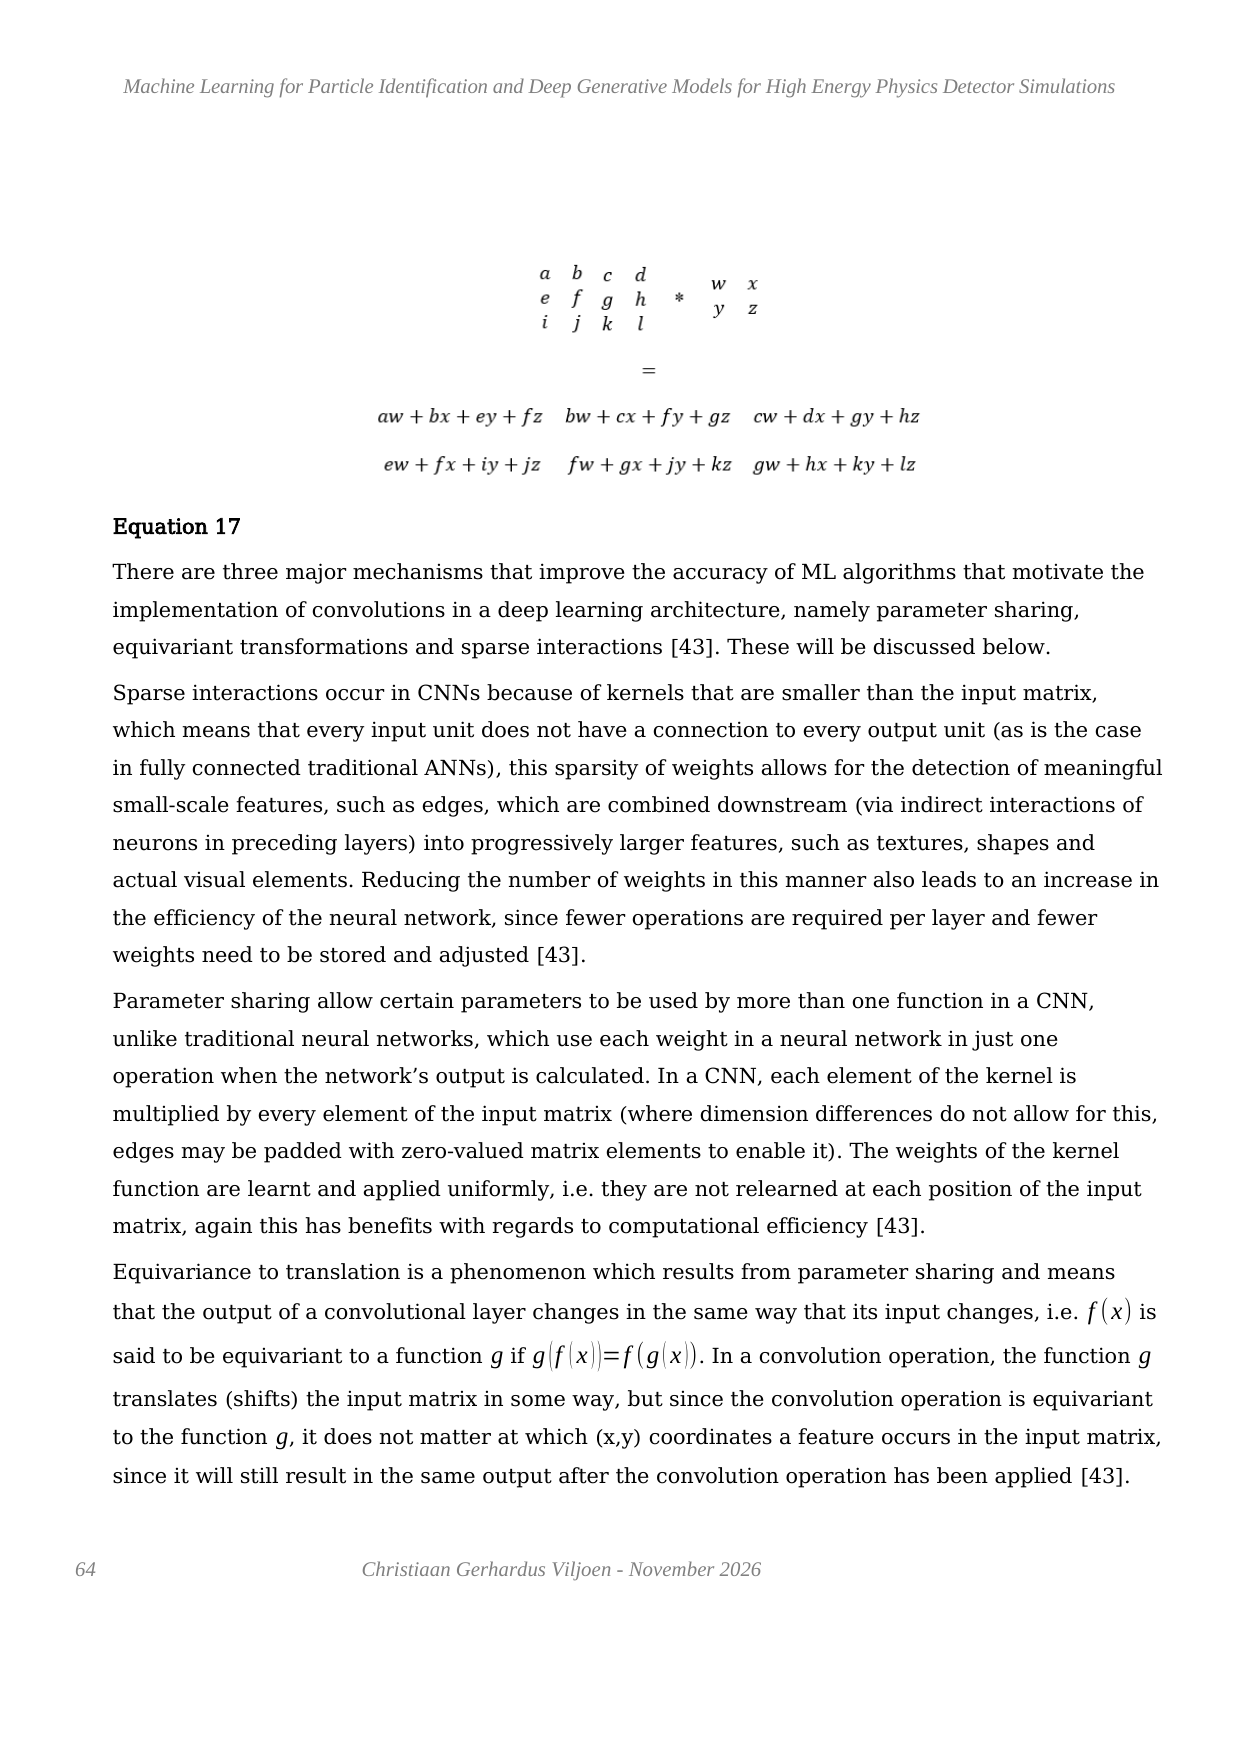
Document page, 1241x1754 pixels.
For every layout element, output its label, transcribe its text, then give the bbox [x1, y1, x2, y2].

picture [310, 226, 968, 493]
text Equivariance to translation is a phenomenon which results from parameter sharing and means that the output of a convolutional layer changes in the same way that its input changes, i.e. is said to be equivariant to a function if . In a convolution operation, the function translates (shifts) the input matrix in some way, but since the convolution operation is equivariant to the function , it does not matter at which (x,y) coordinates a feature occurs in the input matrix, since it will still result in the same output after the convolution operation has been applied . [112, 1259, 1165, 1488]
text Sparse interactions occur in CNNs because of kernels that are smaller than the input matrix, which means that every input unit does not have a connection to every output unit (as is the case in fully connected traditional ANNs), this sparsity of weights allows for the detection of meaningful small-scale features, such as edges, which are combined downstream (via indirect interactions of neurons in preceding layers) into progressively larger features, such as textures, shapes and actual visual elements. Reducing the number of weights in this manner also leads to an increase in the efficiency of the neural network, since fewer operations are required per layer and fewer weights need to be stored and adjusted . [112, 680, 1165, 967]
text There are three major mechanisms that improve the accuracy of ML algorithms that motivate the implementation of convolutions in a deep learning architecture, namely parameter sharing, equivariant transformations and sparse interactions . These will be discussed below. [112, 559, 1165, 659]
text Parameter sharing allow certain parameters to be used by more than one function in a CNN, unlike traditional neural networks, which use each weight in a neural network in just one operation when the network’s output is calculated. In a CNN, each element of the kernel is multiplied by every element of the input matrix (where dimension differences do not allow for this, edges may be padded with zero-valued matrix elements to enable it). The weights of the kernel function are learnt and applied uniformly, i.e. they are not relearned at each position of the input matrix, again this has benefits with regards to computational efficiency . [112, 988, 1165, 1238]
text Equation 17 [112, 513, 1165, 538]
